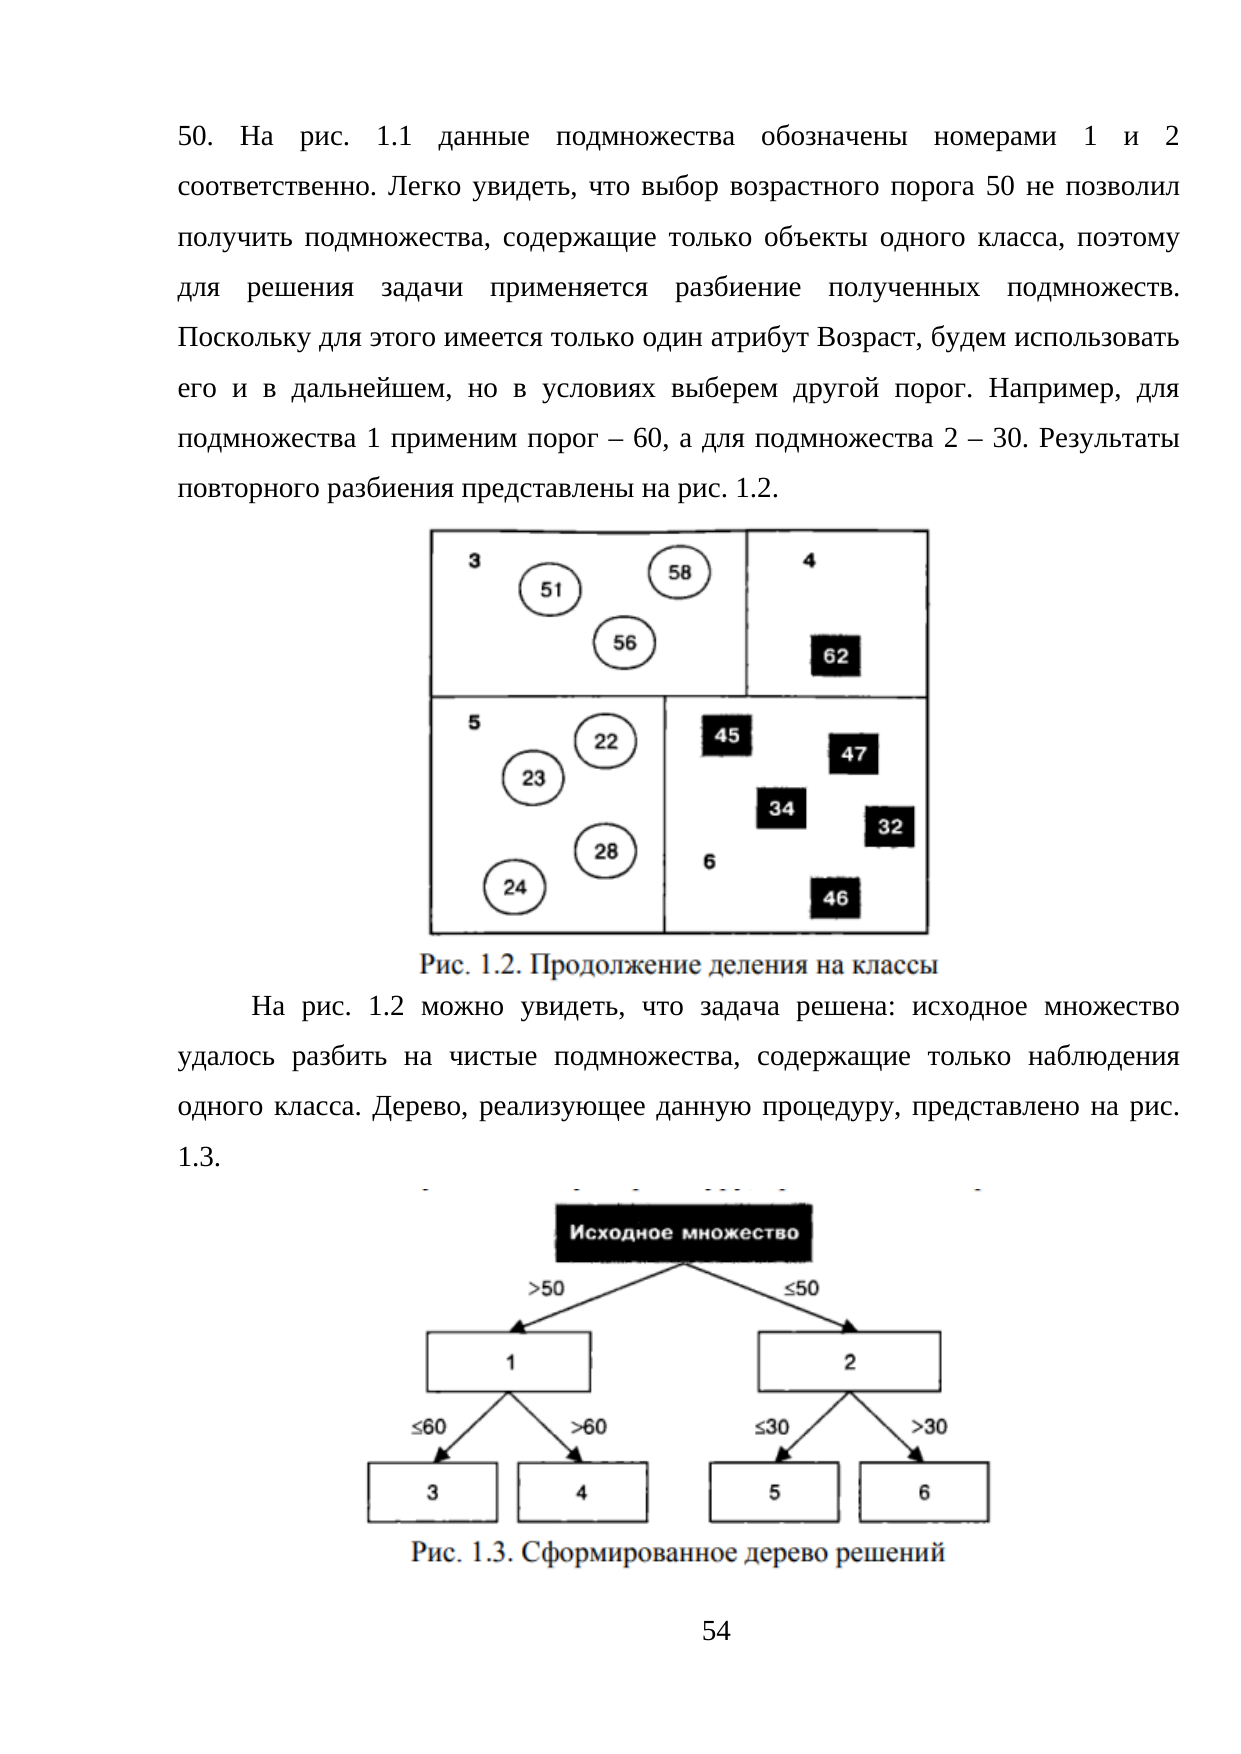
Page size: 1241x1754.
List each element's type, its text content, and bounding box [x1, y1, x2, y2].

picture [373, 520, 985, 988]
text На рис. 1.2 можно увидеть, что задача решена: исходное множество удалось разбить на чистые подмножества, содержащие только наблюдения одного класса. Дерево, реализующее данную процедуру, представлено на рис. 1.3. [177, 988, 1181, 1172]
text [177, 118, 1181, 504]
picture [349, 1189, 1009, 1571]
